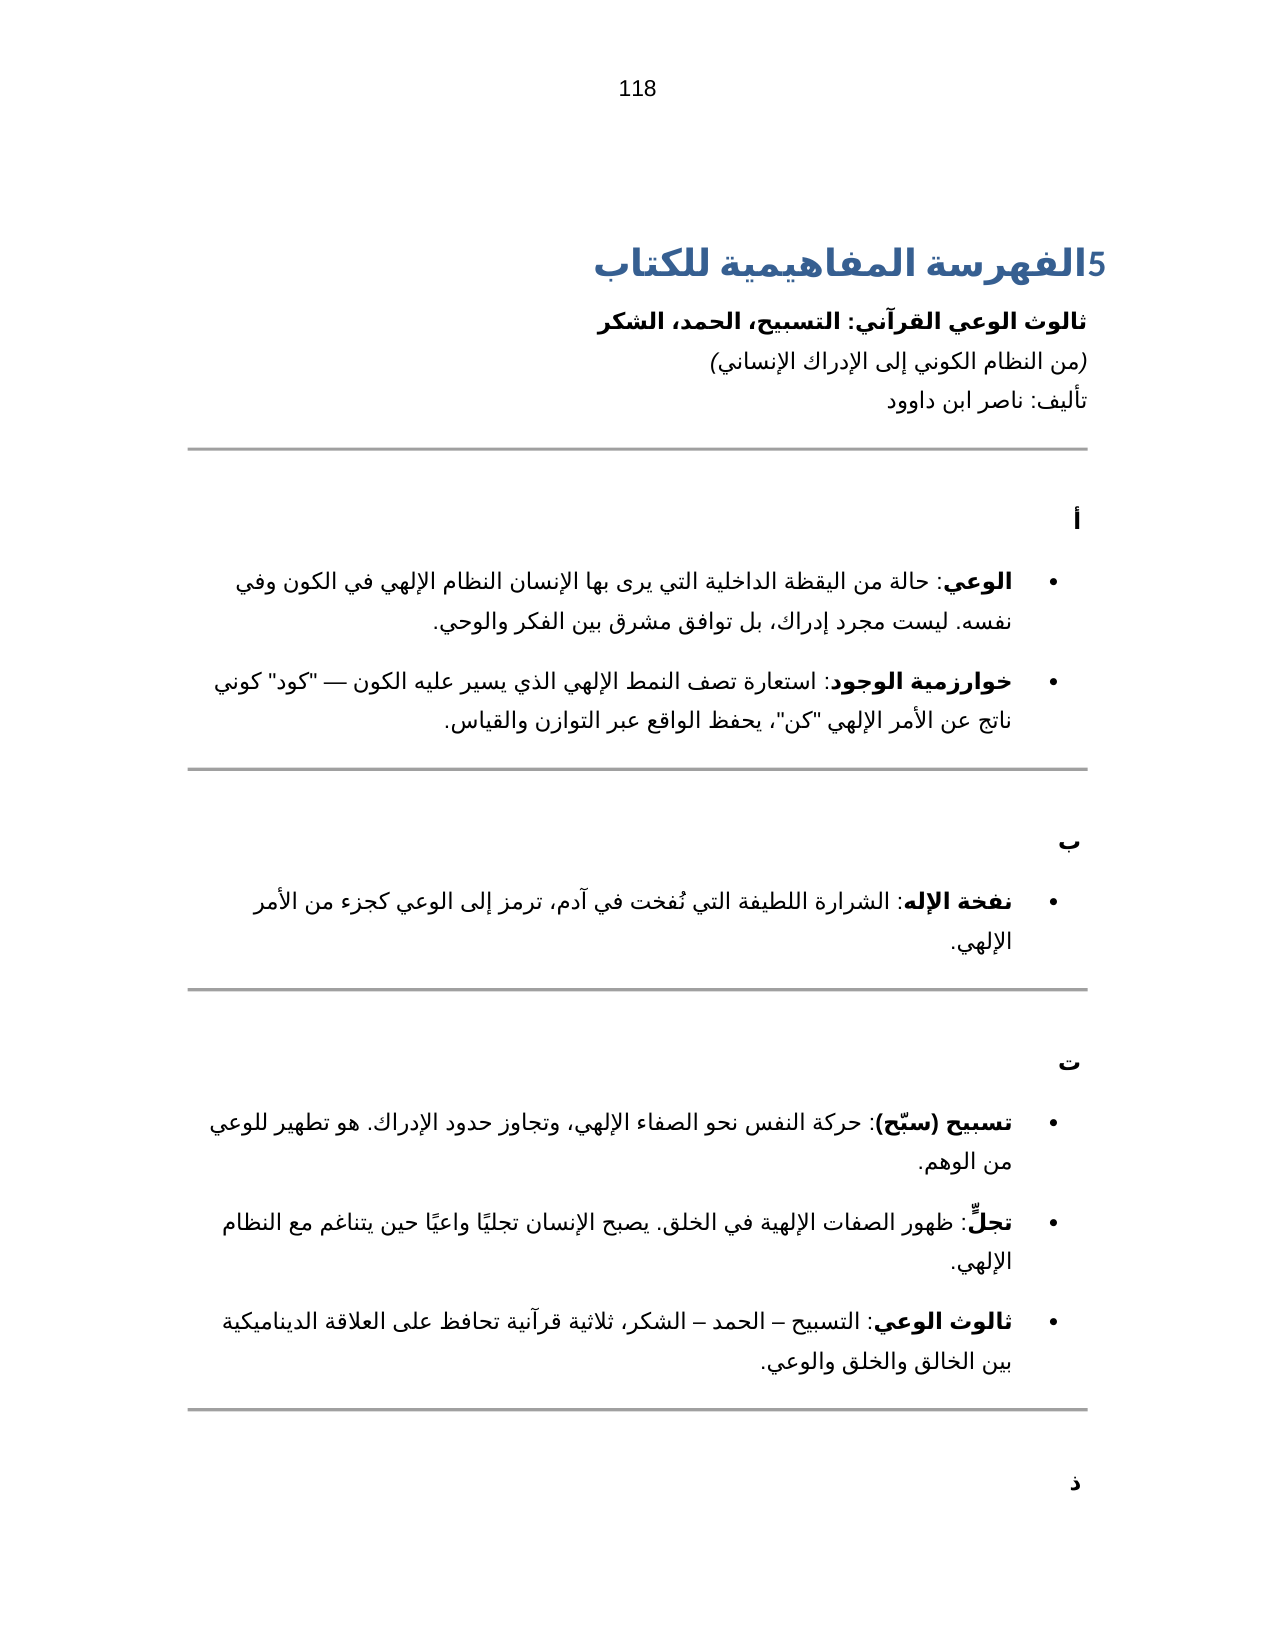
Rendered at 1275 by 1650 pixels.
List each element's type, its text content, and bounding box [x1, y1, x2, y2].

text ذ [187, 1468, 1087, 1495]
list نفخة الإله: الشرارة اللطيفة التي نُفخت في آدم، ترمز إلى الوعي كجزء من الأمر الإلهي. [187, 888, 1050, 954]
list ثالوث الوعي: التسبيح – الحمد – الشكر، ثلاثية قرآنية تحافظ على العلاقة الديناميكية بين الخالق والخلق والوعي. [187, 1308, 1050, 1374]
subtitle الفهرسة المفاهيمية للكتاب [187, 239, 1087, 285]
list تجلٍّ: ظهور الصفات الإلهية في الخلق. يصبح الإنسان تجليًا واعيًا حين يتناغم مع النظام الإلهي. [187, 1208, 1050, 1274]
list خوارزمية الوجود: استعارة تصف النمط الإلهي الذي يسير عليه الكون — "كود" كوني ناتج عن الأمر الإلهي "كن"، يحفظ الواقع عبر التوازن والقياس. [187, 668, 1050, 734]
text ت [187, 1048, 1087, 1075]
list تسبيح (سبّح): حركة النفس نحو الصفاء الإلهي، وتجاوز حدود الإدراك. هو تطهير للوعي من الوهم. [187, 1109, 1050, 1174]
list الوعي: حالة من اليقظة الداخلية التي يرى بها الإنسان النظام الإلهي في الكون وفي نفسه. ليست مجرد إدراك، بل توافق مشرق بين الفكر والوحي. [187, 568, 1050, 634]
text ب [187, 828, 1087, 854]
text ثالوث الوعي القرآني: التسبيح، الحمد، الشكر (من النظام الكوني إلى الإدراك الإنساني) تأليف: ناصر ابن داوود [187, 308, 1087, 413]
text أ [187, 508, 1087, 534]
